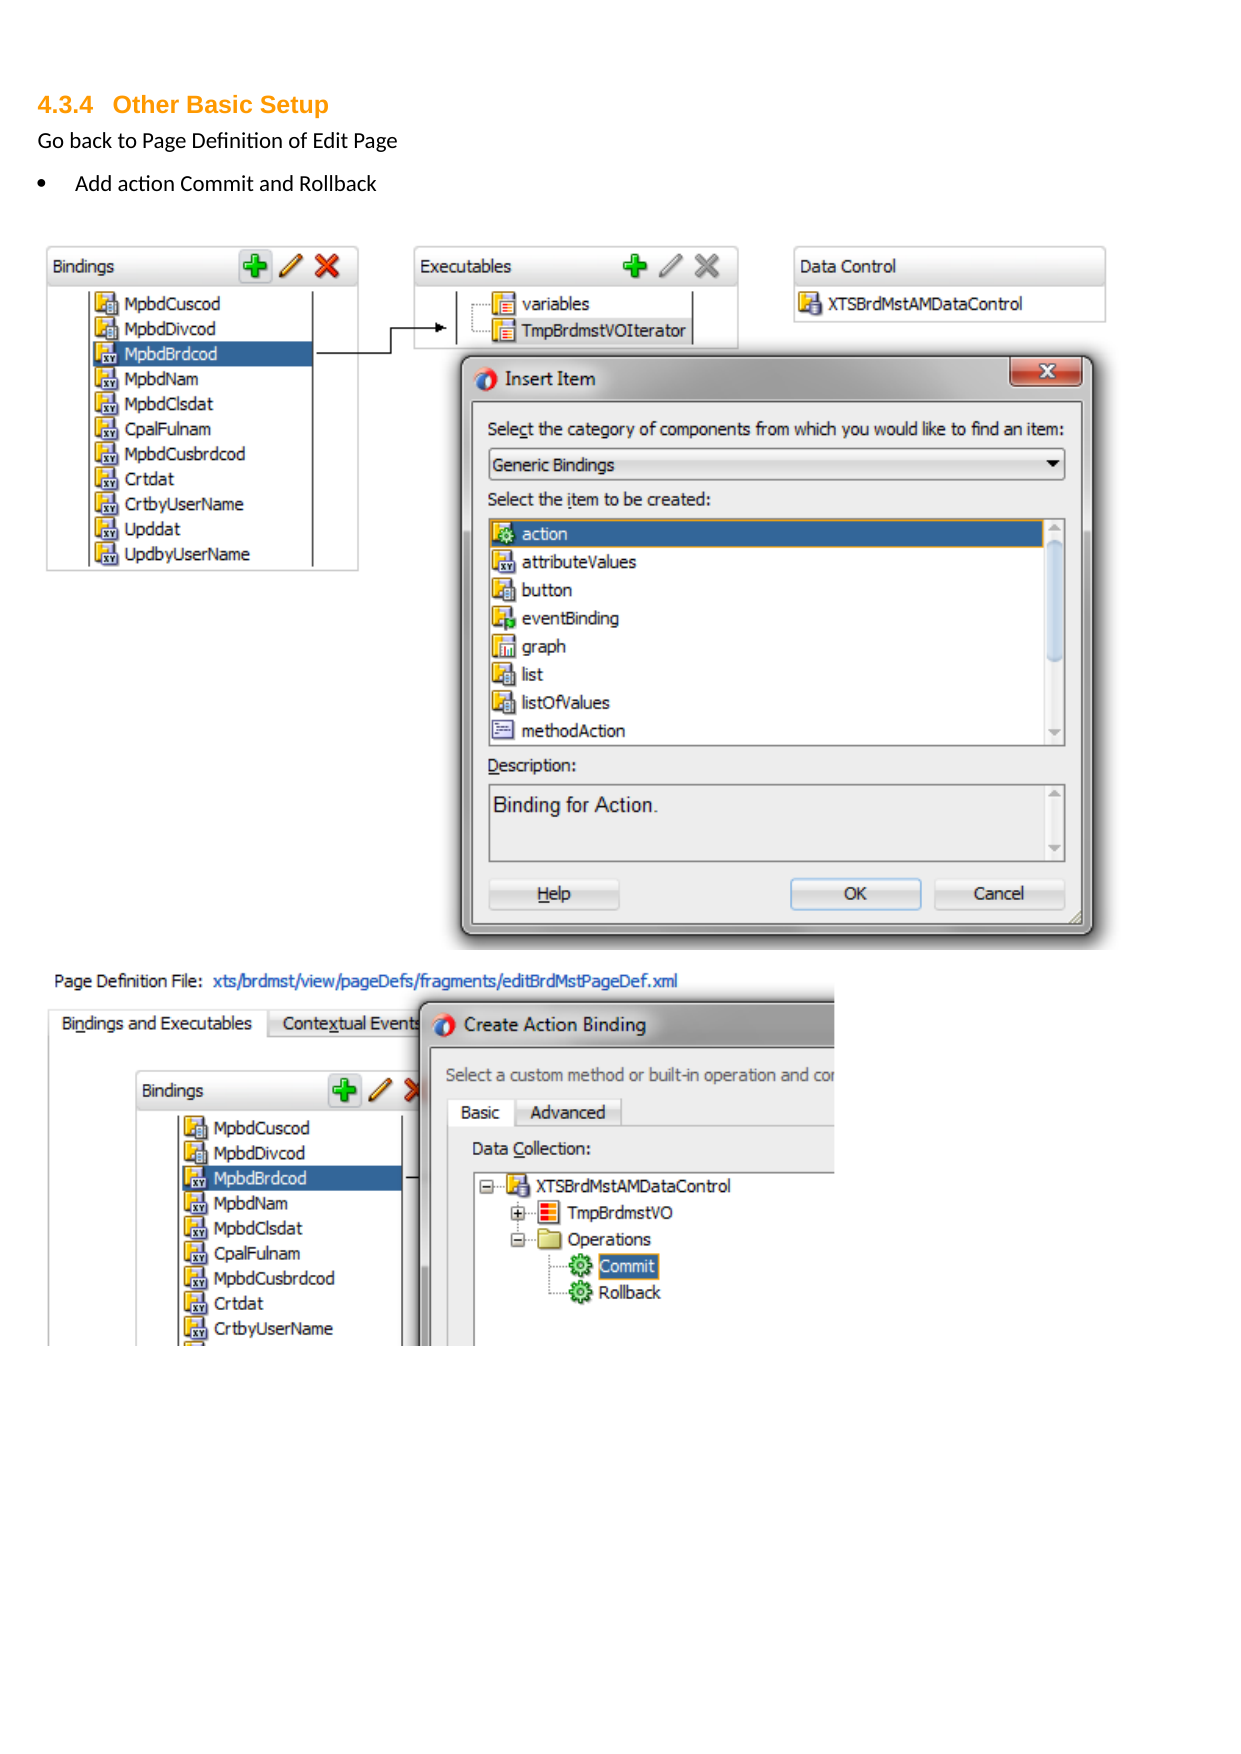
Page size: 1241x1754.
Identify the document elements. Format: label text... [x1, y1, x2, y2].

picture [37, 964, 835, 1346]
picture [37, 240, 1133, 950]
text Go back to Page Definition of Edit Page [37, 127, 1203, 155]
list Add action Commit and Rollback [37, 169, 1203, 226]
subtitle 4.3.4 Other Basic Setup [37, 89, 1203, 118]
